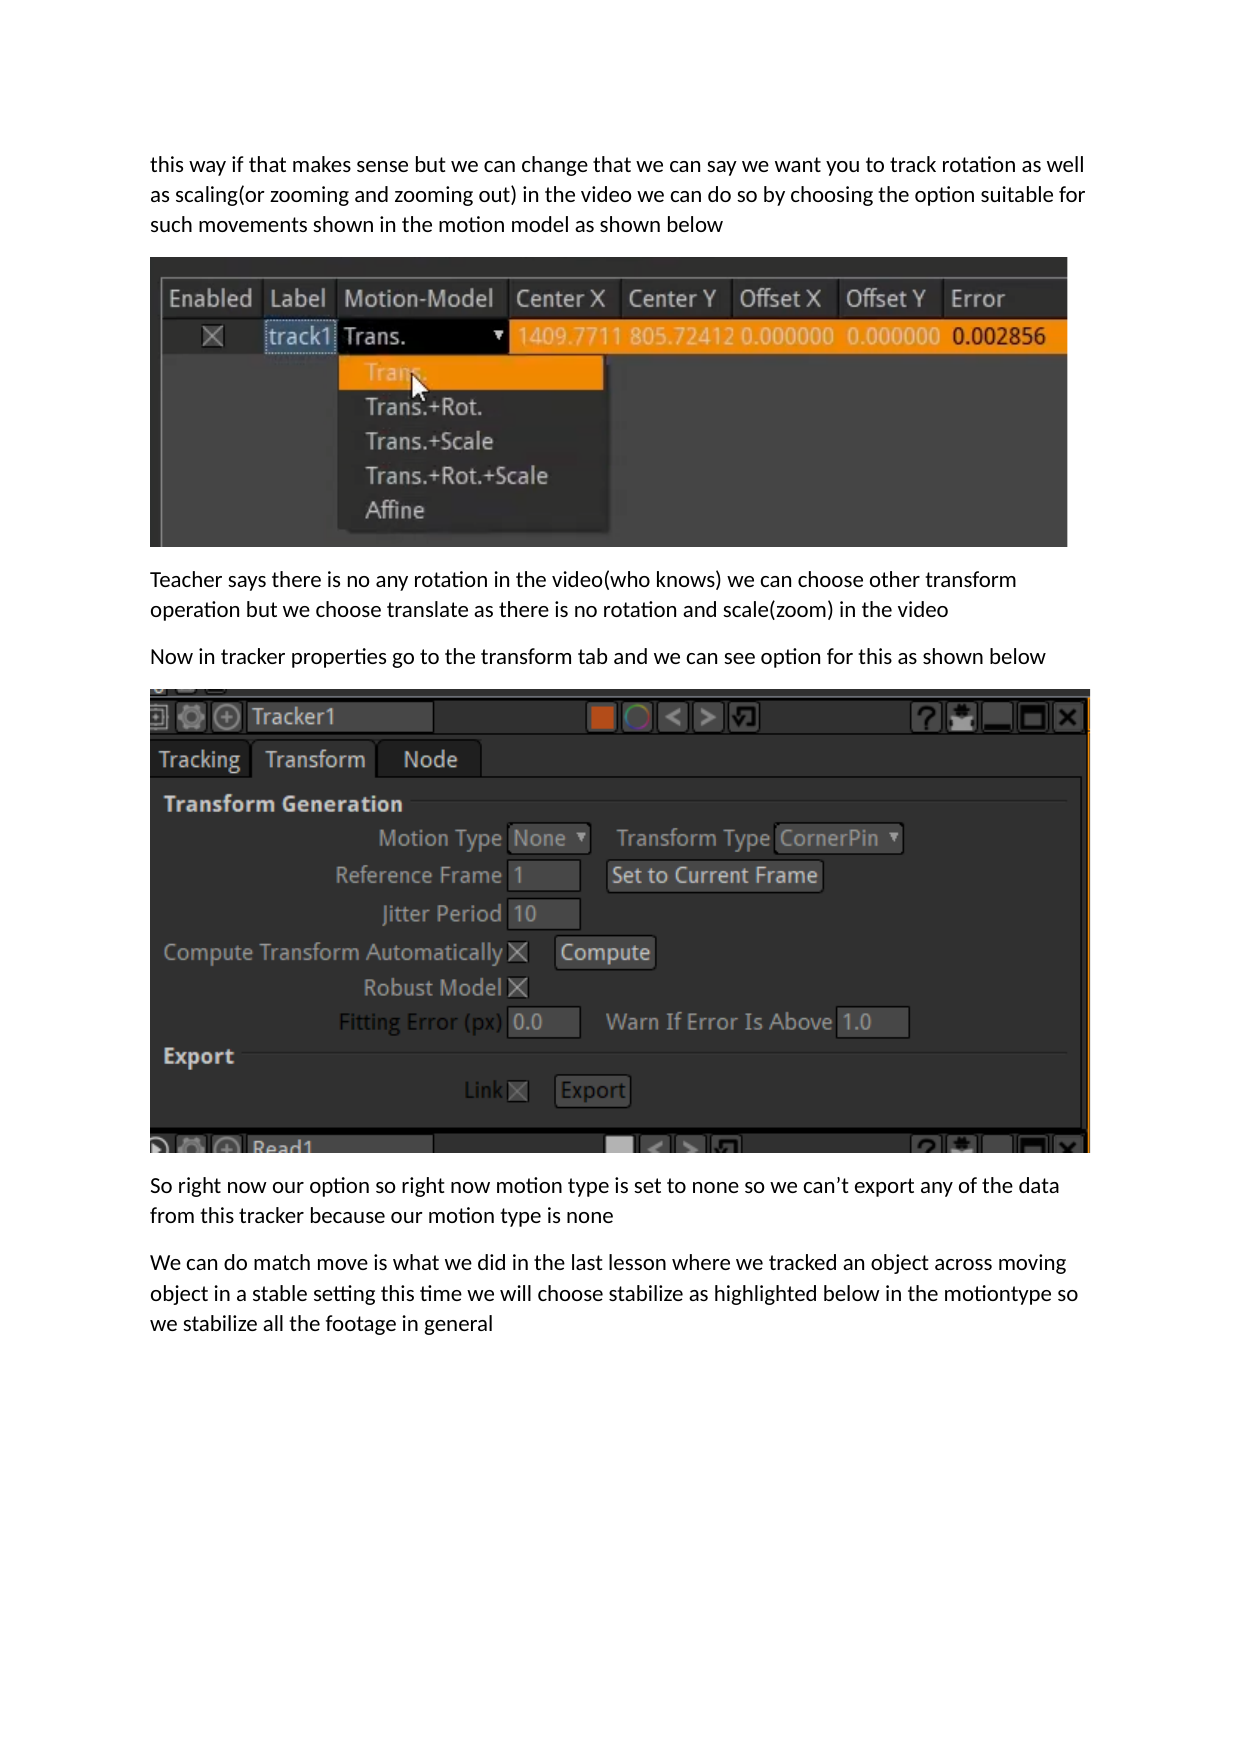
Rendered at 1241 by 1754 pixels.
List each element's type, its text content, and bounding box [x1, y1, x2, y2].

text We can do match move is what we did in the last lesson where we tracked an object across moving object in a stable setting this time we will choose stabilize as highlighted below in the motiontype so we stabilize all the footage in general [150, 1248, 1090, 1337]
picture [150, 257, 1068, 547]
text this way if that makes sense but we can change that we can say we want you to track rotation as well as scaling(or zooming and zooming out) in the video we can do so by choosing the option suitable for such movements shown in the motion model as shown below [150, 150, 1090, 238]
text Now in tracker properties go to the transform tab and we can see option for this as shown below [150, 642, 1090, 670]
text So right now our option so right now motion type is set to none so we can’t export any of the data from this tracker because our motion type is none [150, 1171, 1090, 1230]
text Teacher says there is no any rotation in the video(who knows) we can choose other transform operation but we choose translate as there is no rotation and scale(zoom) in the video [150, 565, 1090, 623]
picture [150, 689, 1091, 1153]
